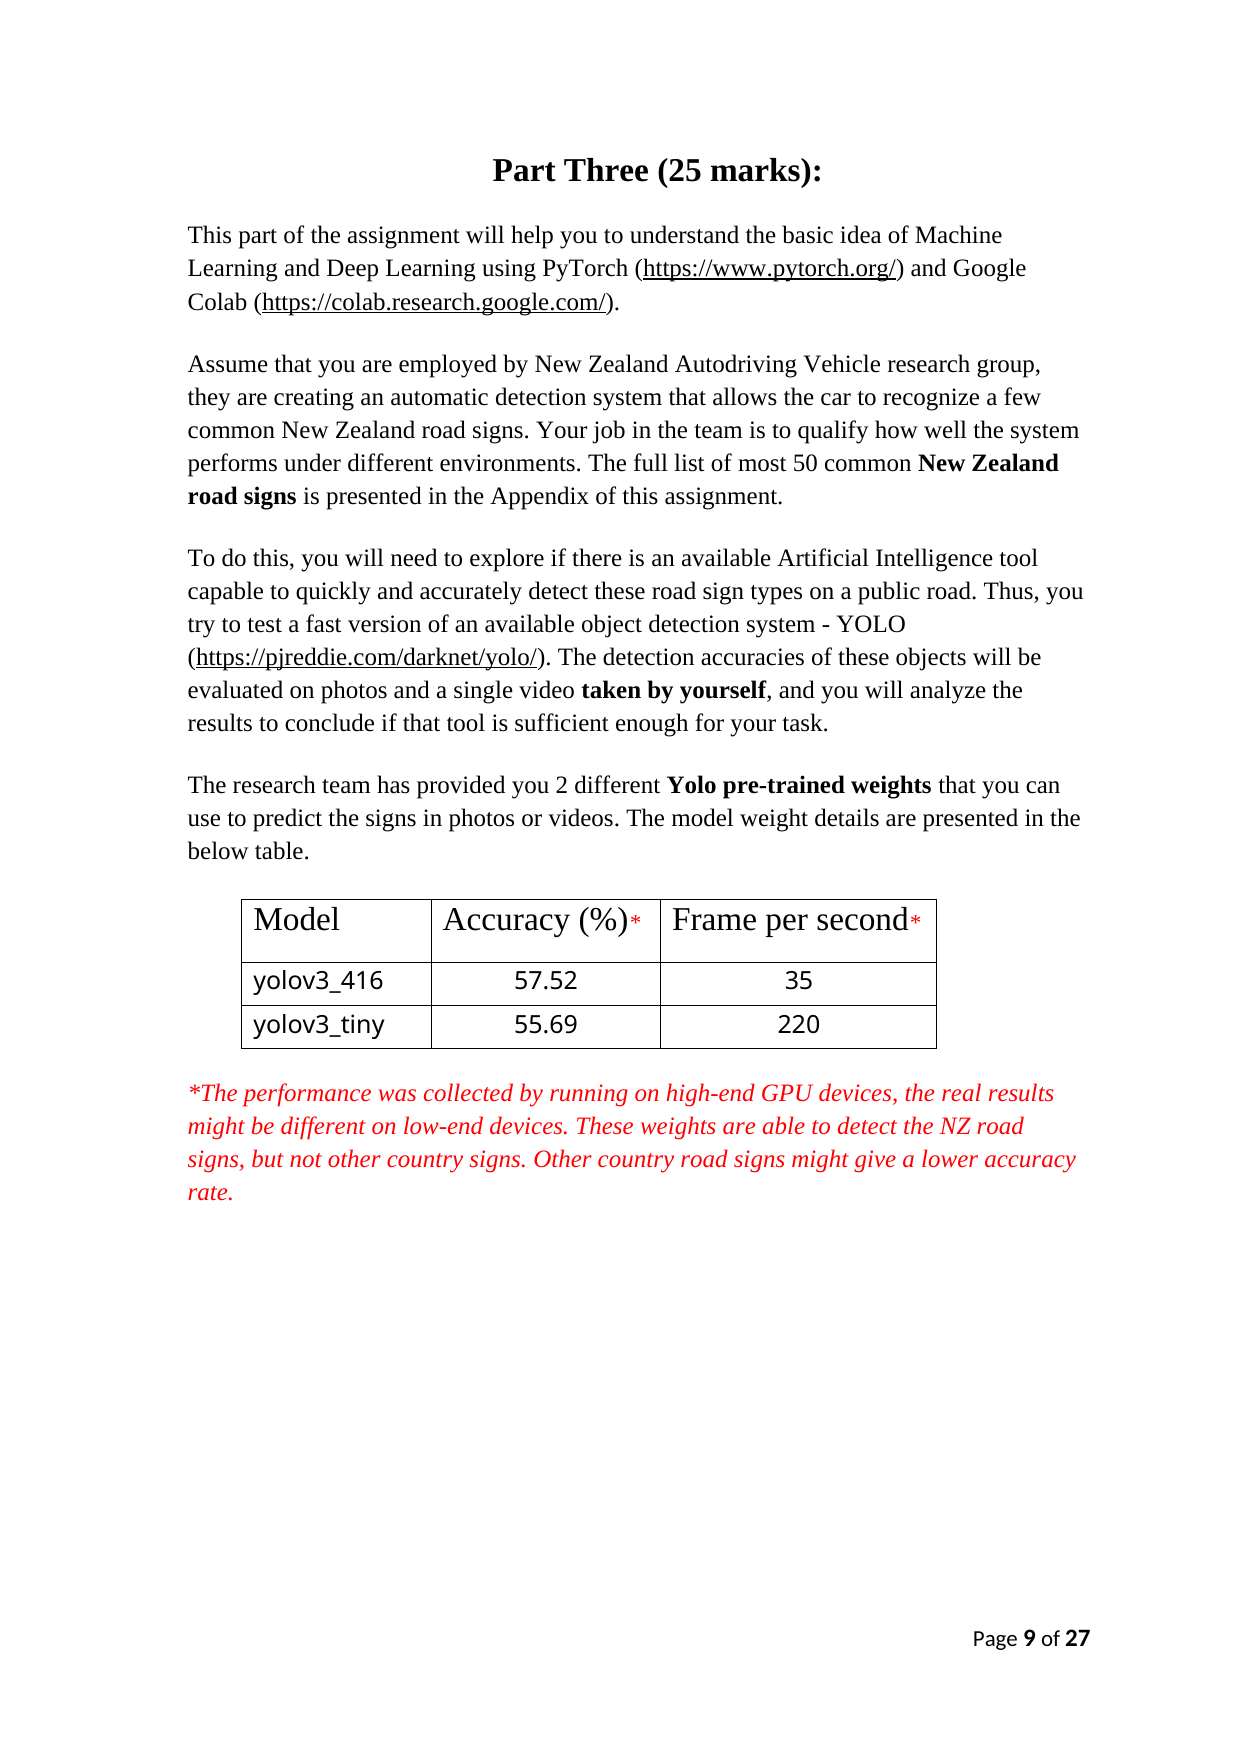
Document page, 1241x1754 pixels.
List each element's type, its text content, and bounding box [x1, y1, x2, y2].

text To do this, you will need to explore if there is an available Artificial Intelligence tool capable to quickly and accurately detect these road sign types on a public road. Thus, you try to test a fast version of an available object detection system - YOLO (https://pjreddie.com/darknet/yolo/). The detection accuracies of these objects will be evaluated on photos and a single video taken by yourself, and you will analyze the results to conclude if that tool is sufficient enough for your task. [187, 543, 1090, 737]
text The research team has provided you 2 different Yolo pre-trained weights that you can use to predict the signs in photos or videos. The model weight details are presented in the below table. [187, 770, 1090, 865]
table_header Accuracy (%)* [432, 900, 660, 962]
text Assume that you are employed by New Zealand Autodriving Vehicle research group, they are creating an automatic detection system that allows the car to recognize a few common New Zealand road signs. Your job in the team is to qualify how well the system performs under different environments. The full list of most 50 common New Zealand road signs is presented in the Appendix of this assignment. [187, 349, 1090, 509]
table_cell yolov3_tiny [242, 1006, 431, 1048]
table_cell 35 [661, 963, 936, 1005]
text *The performance was collected by running on high-end GPU devices, the real results might be different on low-end devices. These weights are able to detect the NZ road signs, but not other country signs. Other country road signs might give a lower accuracy rate. [187, 1078, 1090, 1206]
text This part of the assignment will help you to understand the basic idea of Machine Learning and Deep Learning using PyTorch (https://www.pytorch.org/) and Google Colab (https://colab.research.google.com/). [187, 221, 1090, 315]
table_cell 55.69 [432, 1006, 660, 1048]
table_header Frame per second* [661, 900, 936, 962]
table_cell 220 [661, 1006, 936, 1048]
table_cell yolov3_416 [242, 963, 431, 1005]
table_cell 57.52 [432, 963, 660, 1005]
table_header Model [242, 900, 431, 962]
list Part Three (25 marks): [225, 150, 1090, 188]
